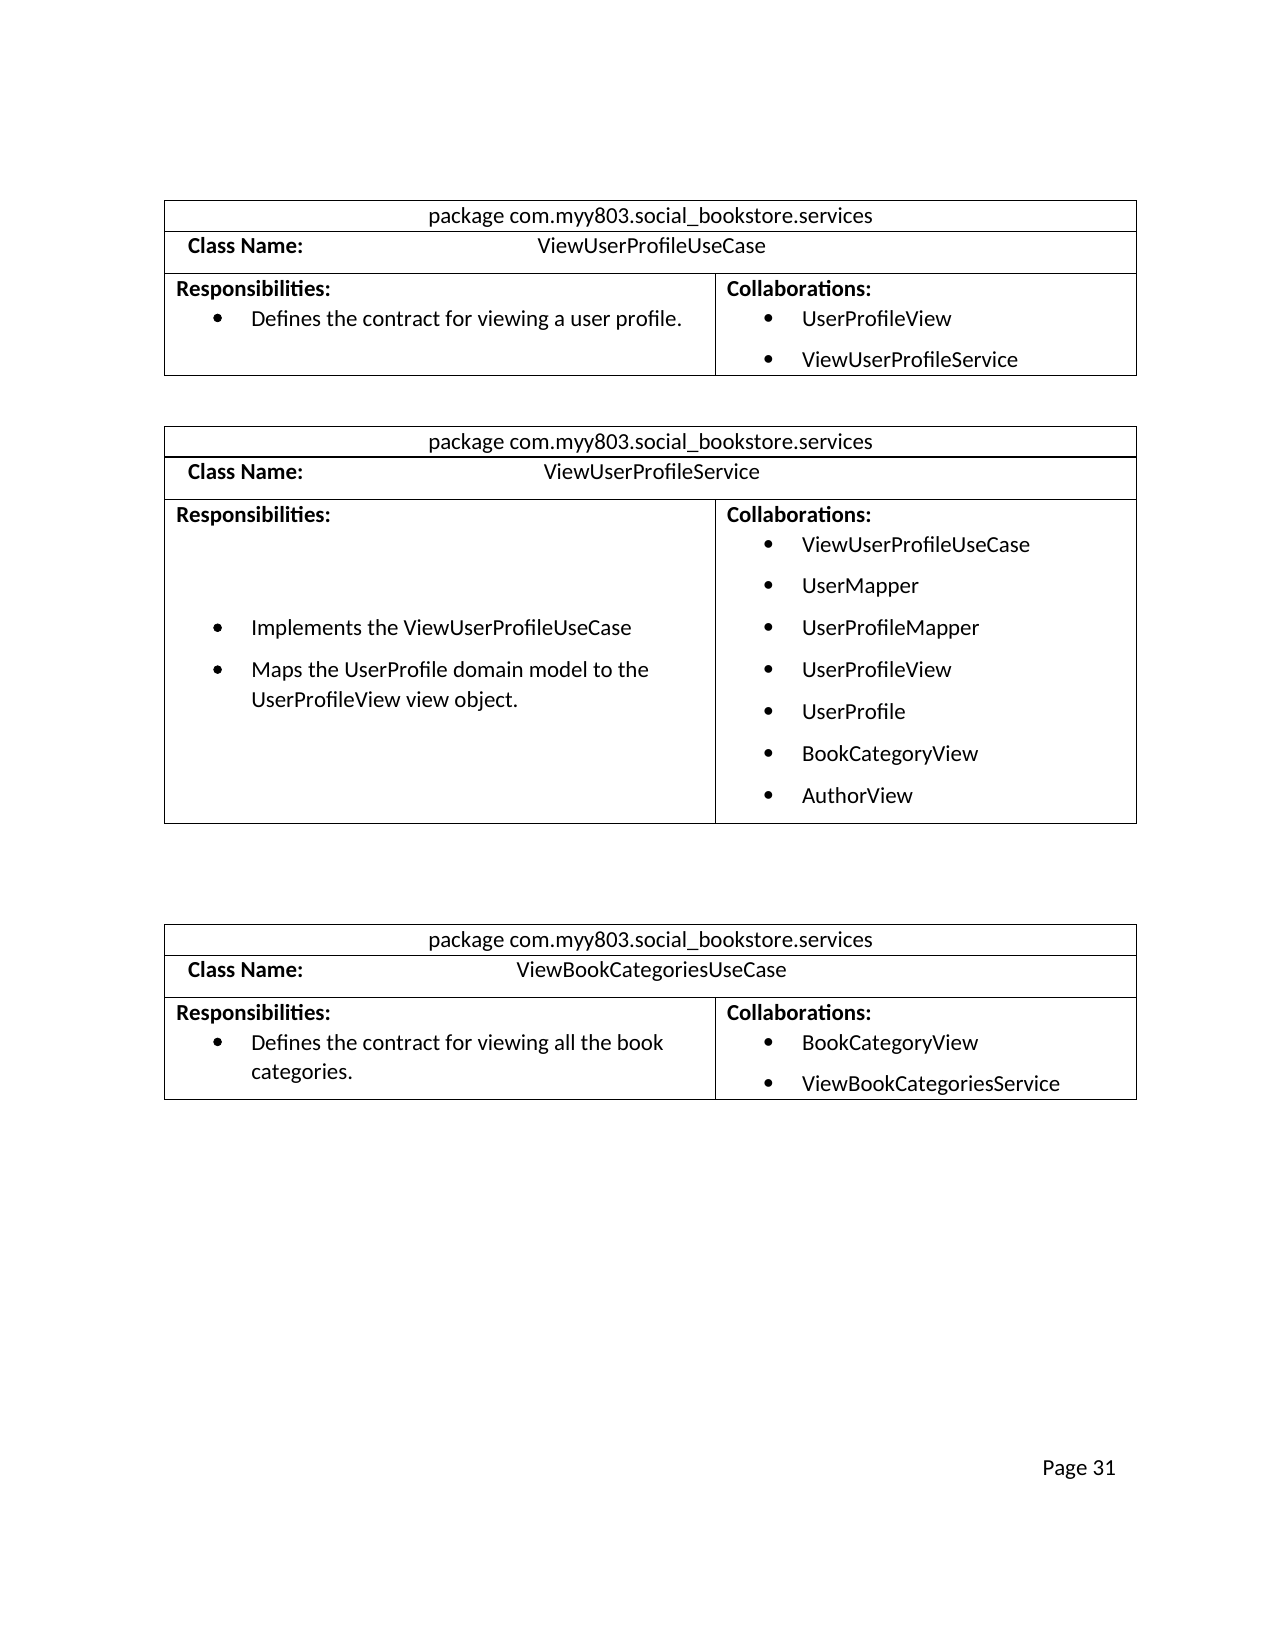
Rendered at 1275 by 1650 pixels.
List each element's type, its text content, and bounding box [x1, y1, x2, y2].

table_cell [977, 458, 1136, 499]
table_cell Collaborations: UserProfileView ViewUserProfileService [716, 274, 1136, 375]
table_cell Responsibilities: Defines the contract for viewing a user profile. [165, 274, 715, 375]
table_cell ViewUserProfileUseCase [326, 232, 977, 273]
table_cell [977, 956, 1136, 997]
table_cell Class Name: [165, 232, 326, 273]
table_cell Responsibilities: Defines the contract for viewing all the book categories. [165, 998, 715, 1099]
table_header package com.myy803.social_bookstore.services [165, 201, 1136, 231]
table_header package com.myy803.social_bookstore.services [165, 427, 1136, 456]
table_cell ViewUserProfileService [326, 458, 977, 499]
table_cell Collaborations: ViewUserProfileUseCase UserMapper UserProfileMapper UserProfileView UserProfile BookCategoryView AuthorView [716, 500, 1136, 823]
table_cell [977, 232, 1136, 273]
table_cell Class Name: [165, 956, 326, 997]
table_cell Collaborations: BookCategoryView ViewBookCategoriesService [716, 998, 1136, 1099]
table_cell ViewBookCategoriesUseCase [326, 956, 977, 997]
table_header package com.myy803.social_bookstore.services [165, 925, 1136, 954]
table_cell Responsibilities: Implements the ViewUserProfileUseCase Maps the UserProfile domain model to the UserProfileView view object. [165, 500, 715, 823]
table_cell Class Name: [165, 458, 326, 499]
